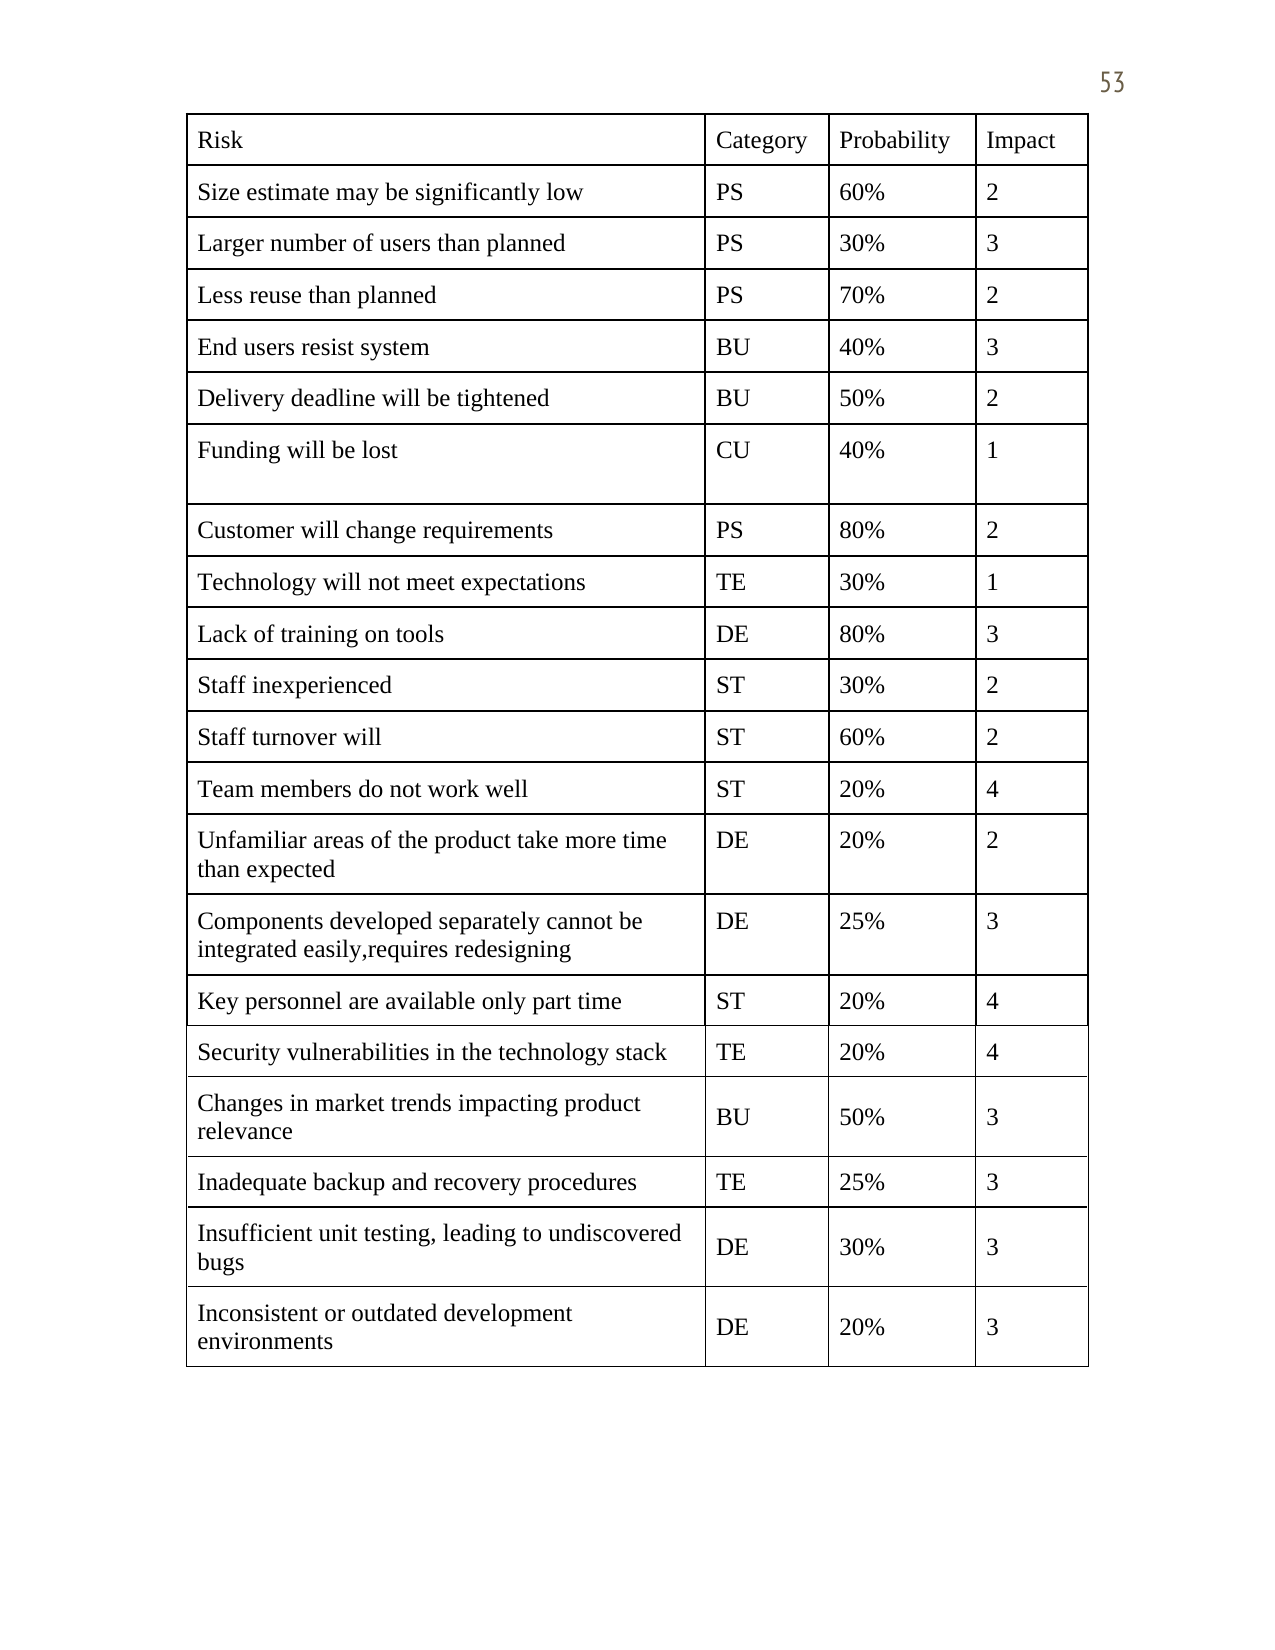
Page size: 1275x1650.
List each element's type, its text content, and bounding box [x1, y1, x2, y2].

table_cell BU [706, 1077, 828, 1156]
table_cell 70% [830, 270, 975, 319]
table_cell 3 [977, 218, 1087, 267]
table_cell Staff inexperienced [188, 660, 704, 709]
table_cell ST [706, 660, 828, 709]
table_cell CU [706, 425, 828, 503]
table_cell DE [706, 1208, 828, 1286]
table_cell Customer will change requirements [188, 505, 704, 554]
table_cell 30% [830, 557, 975, 606]
table_cell PS [706, 166, 828, 216]
table_cell 3 [977, 321, 1087, 371]
table_cell 4 [976, 1026, 1088, 1076]
table_cell 30% [829, 1208, 975, 1286]
table_cell ST [706, 976, 828, 1025]
table_header Risk [188, 115, 704, 164]
table_cell Key personnel are available only part time [188, 976, 704, 1025]
table_cell 4 [977, 763, 1087, 813]
table_cell DE [706, 608, 828, 658]
table_cell 3 [976, 1076, 1088, 1156]
table_cell TE [706, 1157, 828, 1206]
table_cell 2 [977, 373, 1087, 422]
table_cell Unfamiliar areas of the product take more time than expected [188, 815, 704, 893]
table_cell 2 [977, 505, 1087, 554]
table_cell PS [706, 505, 828, 554]
table_cell Insufficient unit testing, leading to undiscovered bugs [187, 1206, 705, 1286]
table_header Probability [830, 115, 975, 164]
table_cell Larger number of users than planned [188, 218, 704, 267]
table_cell 3 [977, 608, 1087, 658]
table_cell 4 [977, 976, 1087, 1025]
table_cell 25% [830, 895, 975, 974]
table_cell Technology will not meet expectations [188, 557, 704, 606]
table_cell 80% [830, 505, 975, 554]
table_cell 3 [977, 895, 1087, 974]
table_cell Inadequate backup and recovery procedures [187, 1156, 705, 1206]
table_cell Changes in market trends impacting product relevance [187, 1076, 705, 1156]
table_cell 60% [830, 166, 975, 216]
table_cell ST [706, 763, 828, 813]
table_cell DE [706, 815, 828, 893]
table_cell 20% [830, 763, 975, 813]
table_cell 20% [830, 815, 975, 893]
table_cell Less reuse than planned [188, 270, 704, 319]
table_cell 3 [976, 1206, 1088, 1286]
table_cell 40% [830, 321, 975, 371]
table_header Category [706, 115, 828, 164]
table_cell DE [706, 895, 828, 974]
table_cell 20% [829, 1287, 975, 1366]
table_cell 20% [830, 976, 975, 1025]
table_cell Security vulnerabilities in the technology stack [187, 1026, 705, 1076]
table_cell 3 [976, 1156, 1088, 1206]
table_cell 80% [830, 608, 975, 658]
table_cell 50% [829, 1077, 975, 1156]
table_cell 2 [977, 660, 1087, 709]
table_cell TE [706, 557, 828, 606]
table_cell Inconsistent or outdated development environments [187, 1286, 705, 1366]
table_cell 2 [977, 270, 1087, 319]
table_cell Lack of training on tools [188, 608, 704, 658]
table_cell PS [706, 270, 828, 319]
table_cell 30% [830, 660, 975, 709]
table_cell DE [706, 1287, 828, 1366]
table_cell PS [706, 218, 828, 267]
table_cell 1 [977, 557, 1087, 606]
table_cell Size estimate may be significantly low [188, 166, 704, 216]
table_cell 2 [977, 815, 1087, 893]
table_header Impact [977, 115, 1087, 164]
table_cell 50% [830, 373, 975, 422]
table_cell 2 [977, 712, 1087, 761]
table_cell 40% [830, 425, 975, 503]
table_cell Staff turnover will [188, 712, 704, 761]
table_cell Components developed separately cannot be integrated easily,requires redesigning [188, 895, 704, 974]
table_cell End users resist system [188, 321, 704, 371]
table_cell Delivery deadline will be tightened [188, 373, 704, 422]
table_cell 60% [830, 712, 975, 761]
table_cell 3 [976, 1286, 1088, 1366]
table_cell 25% [829, 1157, 975, 1206]
table_cell 30% [830, 218, 975, 267]
table_cell ST [706, 712, 828, 761]
table_cell 1 [977, 425, 1087, 503]
table_cell 20% [829, 1026, 975, 1076]
table_cell 2 [977, 166, 1087, 216]
table_cell TE [706, 1026, 828, 1076]
table_cell BU [706, 321, 828, 371]
table_cell BU [706, 373, 828, 422]
table_cell Team members do not work well [188, 763, 704, 813]
table_cell Funding will be lost [188, 425, 704, 503]
